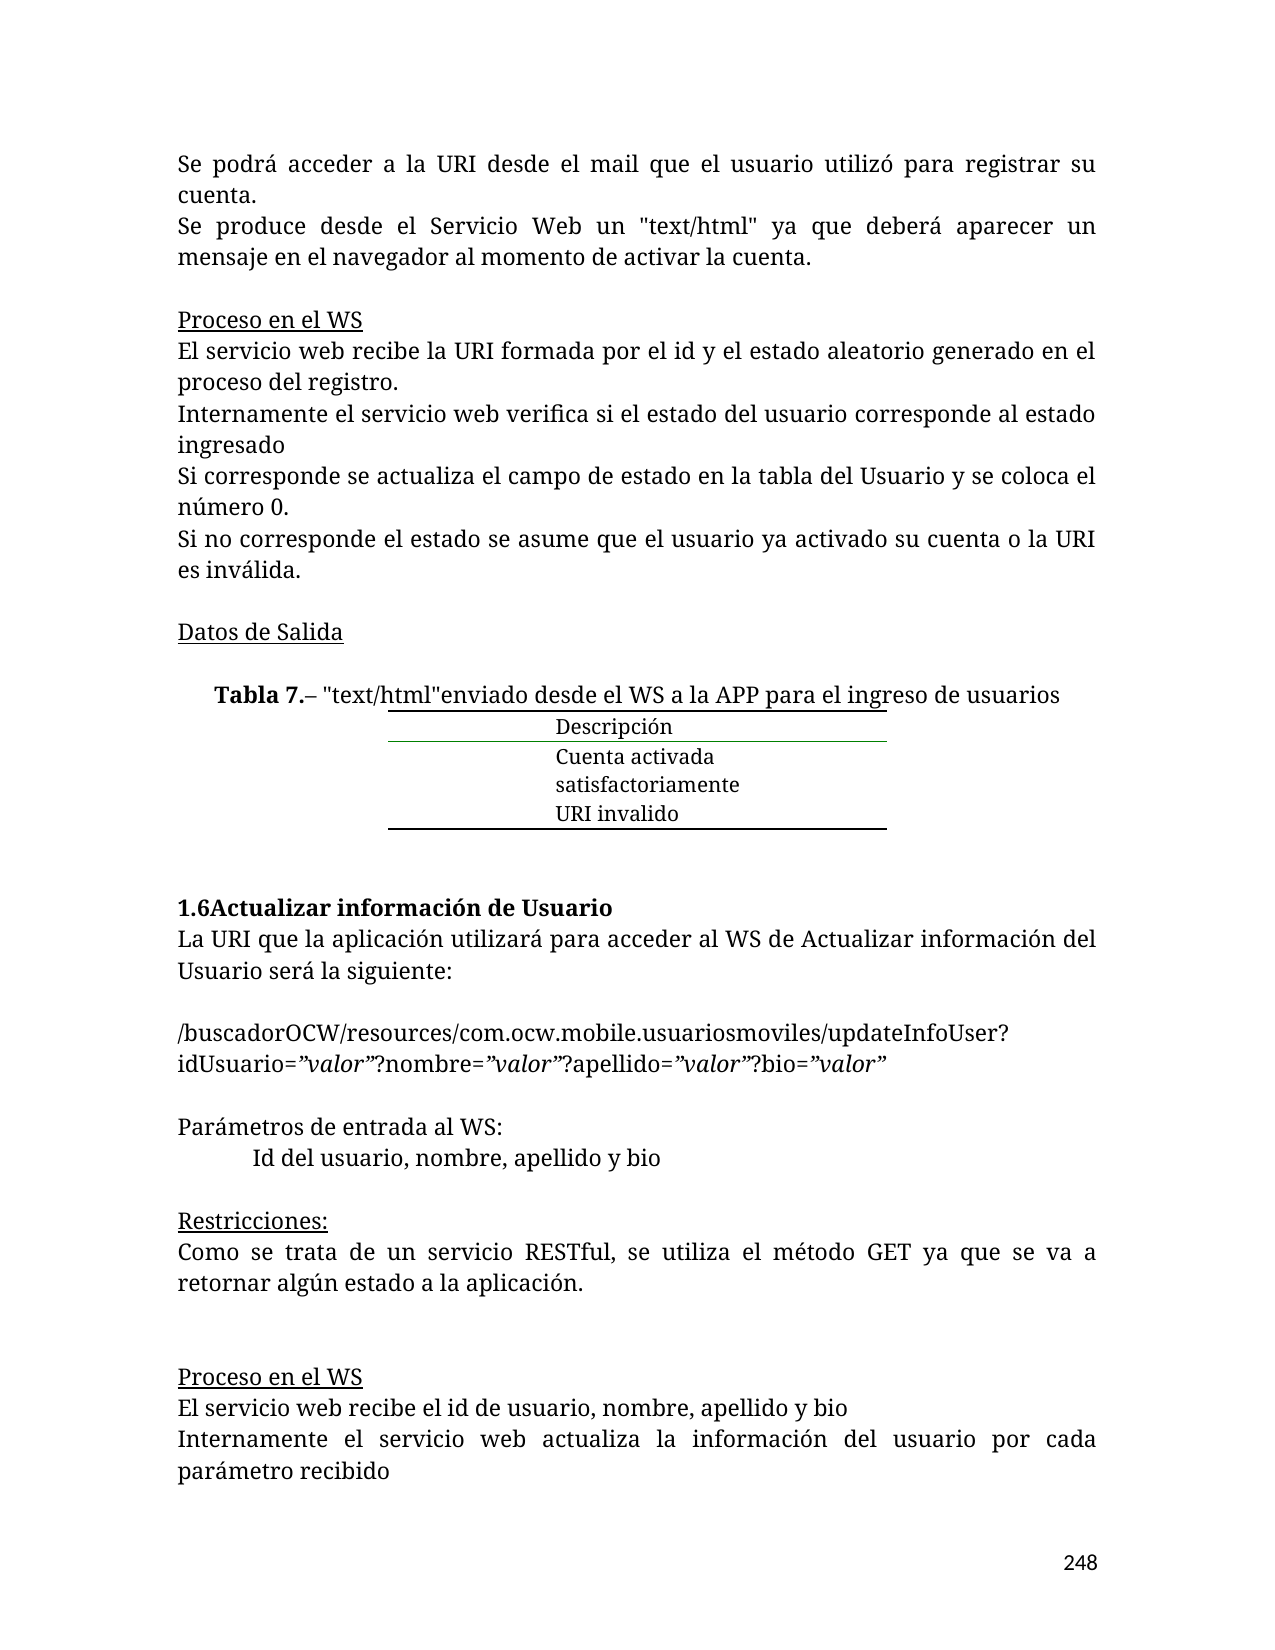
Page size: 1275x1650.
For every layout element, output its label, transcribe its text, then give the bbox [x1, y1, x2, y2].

text /buscadorOCW/resources/com.ocw.mobile.usuariosmoviles/updateInfoUser?idUsuario=”valor”?nombre=”valor”?apellido=”valor”?bio=”valor” [177, 986, 1098, 1079]
text Proceso en el WS [177, 304, 1098, 335]
text El servicio web recibe el id de usuario, nombre, apellido y bio [177, 1392, 1098, 1423]
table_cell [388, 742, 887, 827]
text Datos de Salida [177, 616, 1098, 648]
text Parámetros de entrada al WS: [177, 1079, 1098, 1142]
text El servicio web recibe la URI formada por el id y el estado aleatorio generado en el proceso del registro. [177, 335, 1098, 398]
text Internamente el servicio web actualiza la información del usuario por cada parámetro recibido [177, 1423, 1098, 1486]
text Si corresponde se actualiza el campo de estado en la tabla del Usuario y se coloca el número 0. [177, 460, 1098, 523]
text La URI que la aplicación utilizará para acceder al WS de Actualizar información del Usuario será la siguiente: [177, 923, 1098, 986]
text Internamente el servicio web verifica si el estado del usuario corresponde al estado ingresado [177, 398, 1098, 460]
text Restricciones: Como se trata de un servicio RESTful, se utiliza el método GET ya que se va a retornar algún estado a la aplicación. [177, 1173, 1098, 1298]
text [177, 148, 1098, 210]
text Proceso en el WS [177, 1361, 1098, 1392]
text Tabla 7.– "text/html"enviado desde el WS a la APP para el ingreso de usuarios [177, 679, 1098, 710]
text Se produce desde el Servicio Web un "text/html" ya que deberá aparecer un mensaje en el navegador al momento de activar la cuenta. [177, 210, 1098, 273]
text Id del usuario, nombre, apellido y bio [252, 1142, 1098, 1173]
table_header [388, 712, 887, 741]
text Si no corresponde el estado se asume que el usuario ya activado su cuenta o la URI es inválida. [177, 523, 1098, 585]
text 1.6Actualizar información de Usuario [177, 892, 1098, 923]
